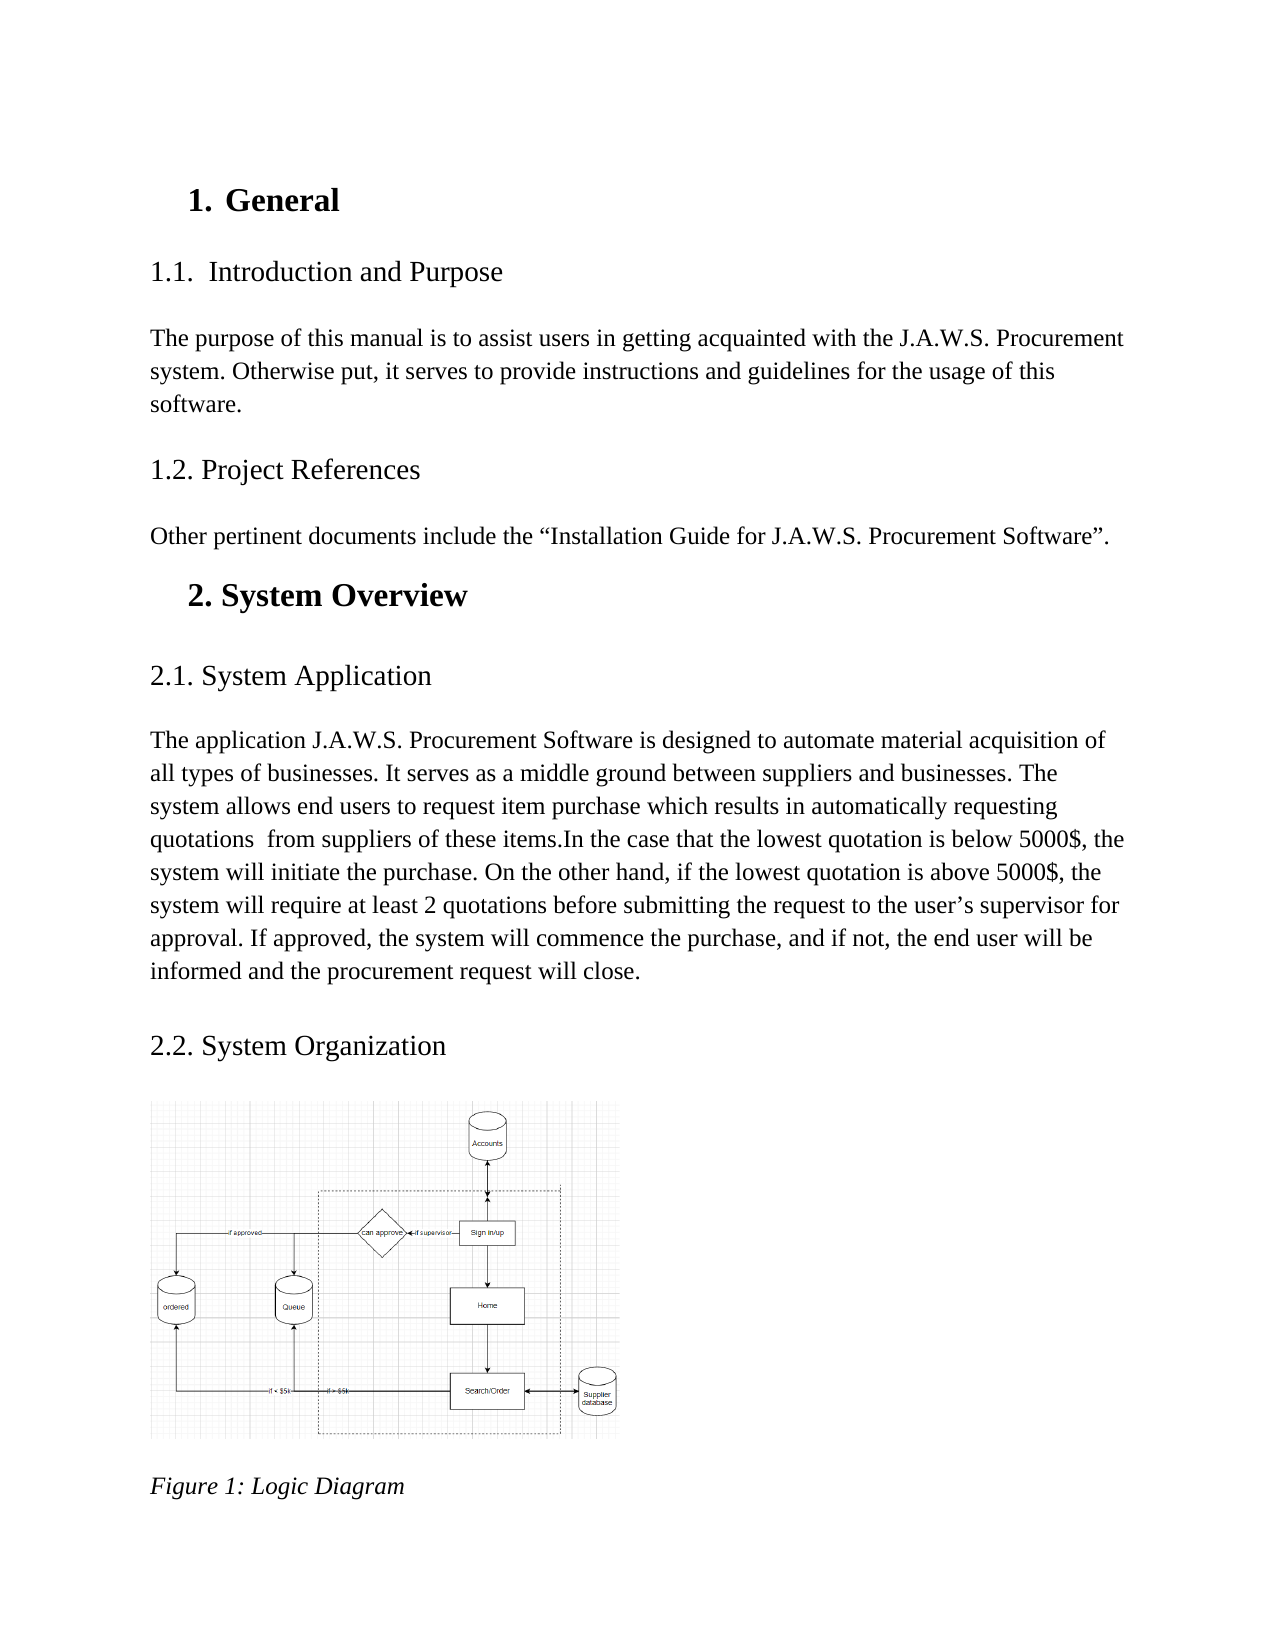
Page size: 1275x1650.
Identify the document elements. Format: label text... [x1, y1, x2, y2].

text 2.2. System Organization [150, 1028, 1125, 1062]
list General [187, 180, 1125, 218]
text 2. System Overview [150, 575, 1125, 613]
text 1.2. Project References [150, 452, 1125, 486]
text The application J.A.W.S. Procurement Software is designed to automate material acquisition of all types of businesses. It serves as a middle ground between suppliers and businesses. The system allows end users to request item purchase which results in automatically requesting quotations from suppliers of these items.In the case that the lowest quotation is below 5000$, the system will initiate the purchase. On the other hand, if the lowest quotation is above 5000$, the system will require at least 2 quotations before submitting the request to the user’s supervisor for approval. If approved, the system will commence the purchase, and if not, the end user will be informed and the procurement request will close. [150, 725, 1125, 985]
text 2.1. System Application [150, 658, 1125, 692]
picture [150, 1101, 620, 1439]
text Figure 1: Logic Diagram [150, 1471, 1125, 1500]
text The purpose of this manual is to assist users in getting acquainted with the J.A.W.S. Procurement system. Otherwise put, it serves to provide instructions and guidelines for the usage of this software. [150, 323, 1125, 418]
text Other pertinent documents include the “Installation Guide for J.A.W.S. Procurement Software”. [150, 521, 1125, 550]
text 1.1. Introduction and Purpose [150, 254, 1125, 288]
